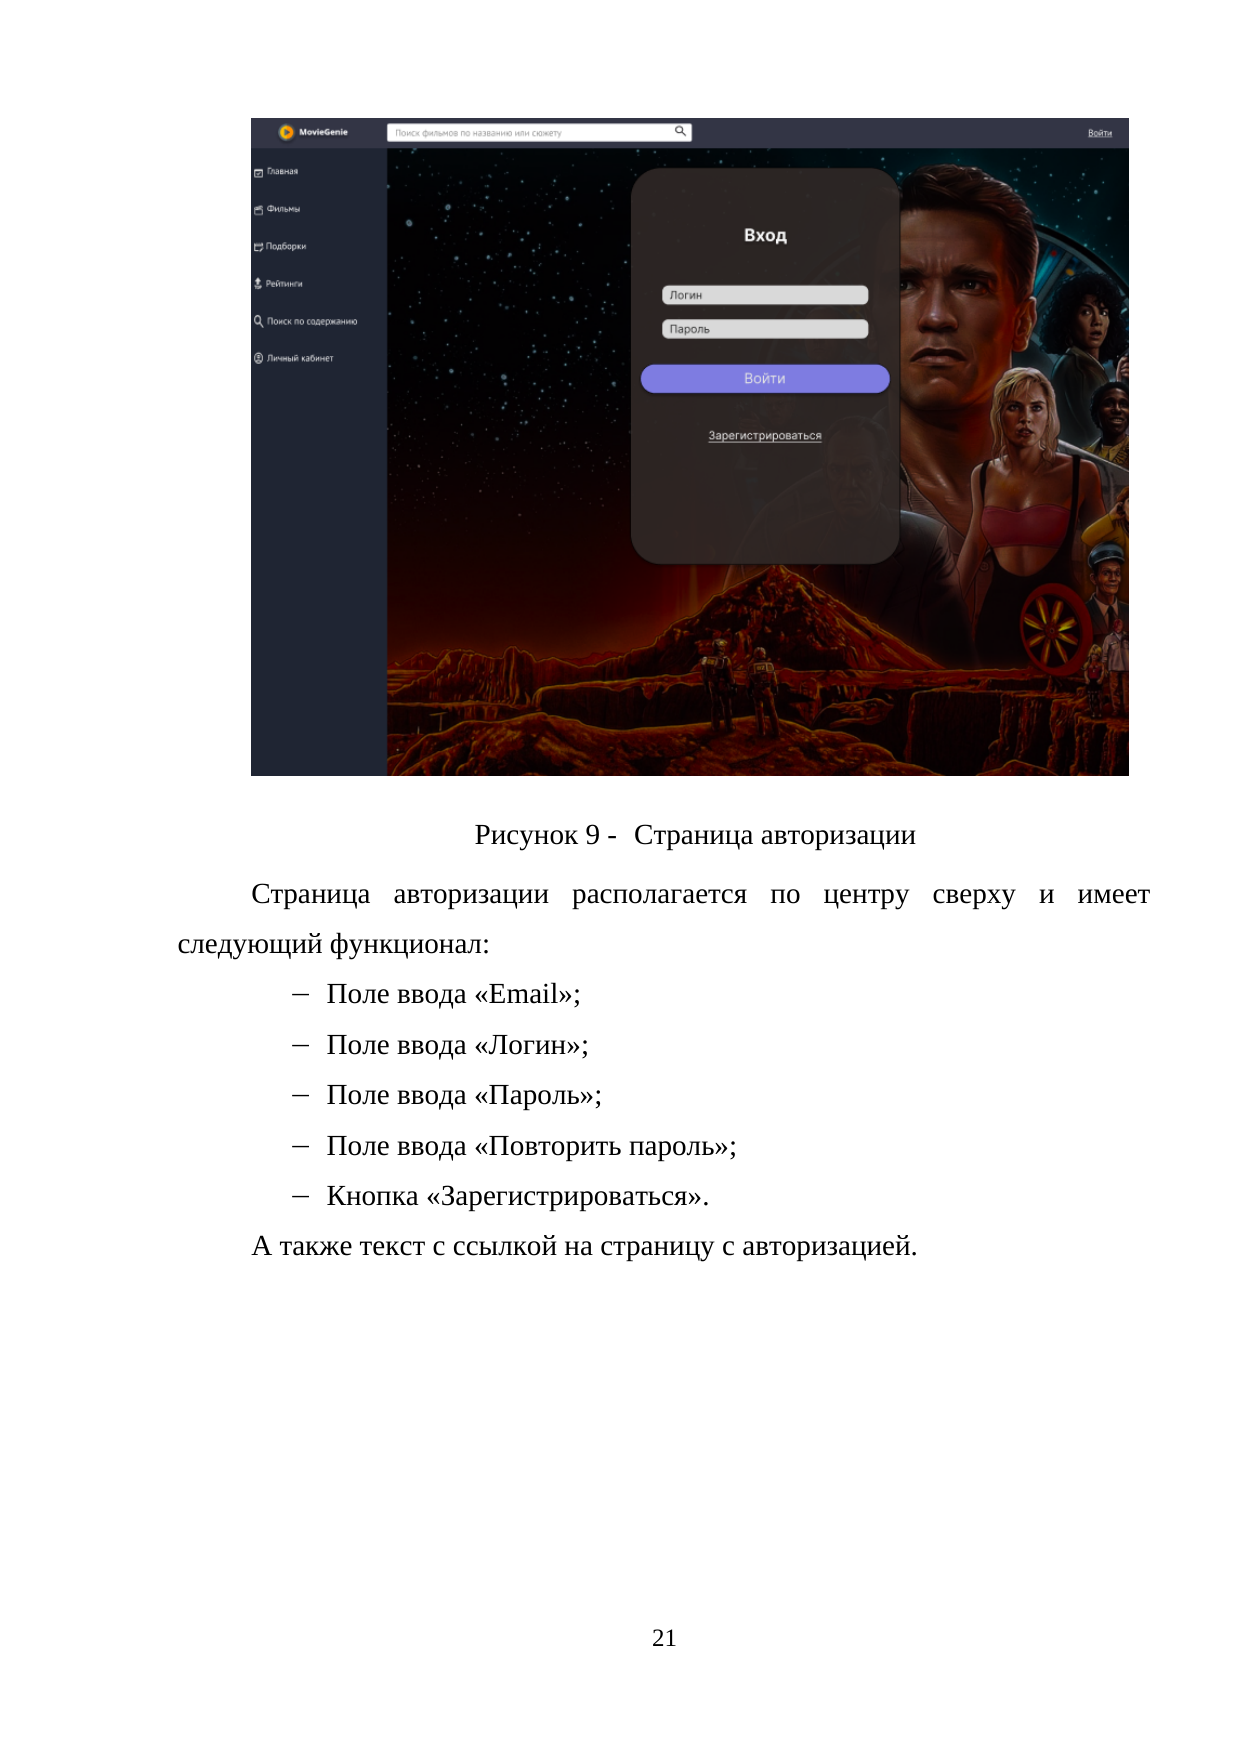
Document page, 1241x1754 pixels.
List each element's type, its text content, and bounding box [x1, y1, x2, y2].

text Поле ввода «Повторить пароль»; [289, 1128, 1152, 1161]
text А также текст с ссылкой на страницу с авторизацией. [177, 1228, 1152, 1262]
text Страница авторизации располагается по центру сверху и имеет следующий функционал: [177, 876, 1152, 960]
picture [251, 118, 1129, 776]
text Поле ввода «Email»; [289, 976, 1152, 1010]
text Поле ввода «Пароль»; [289, 1077, 1152, 1111]
text Поле ввода «Логин»; [289, 1027, 1152, 1061]
text Страница авторизации [252, 817, 1152, 851]
text Кнопка «Зарегистрироваться». [289, 1178, 1152, 1212]
